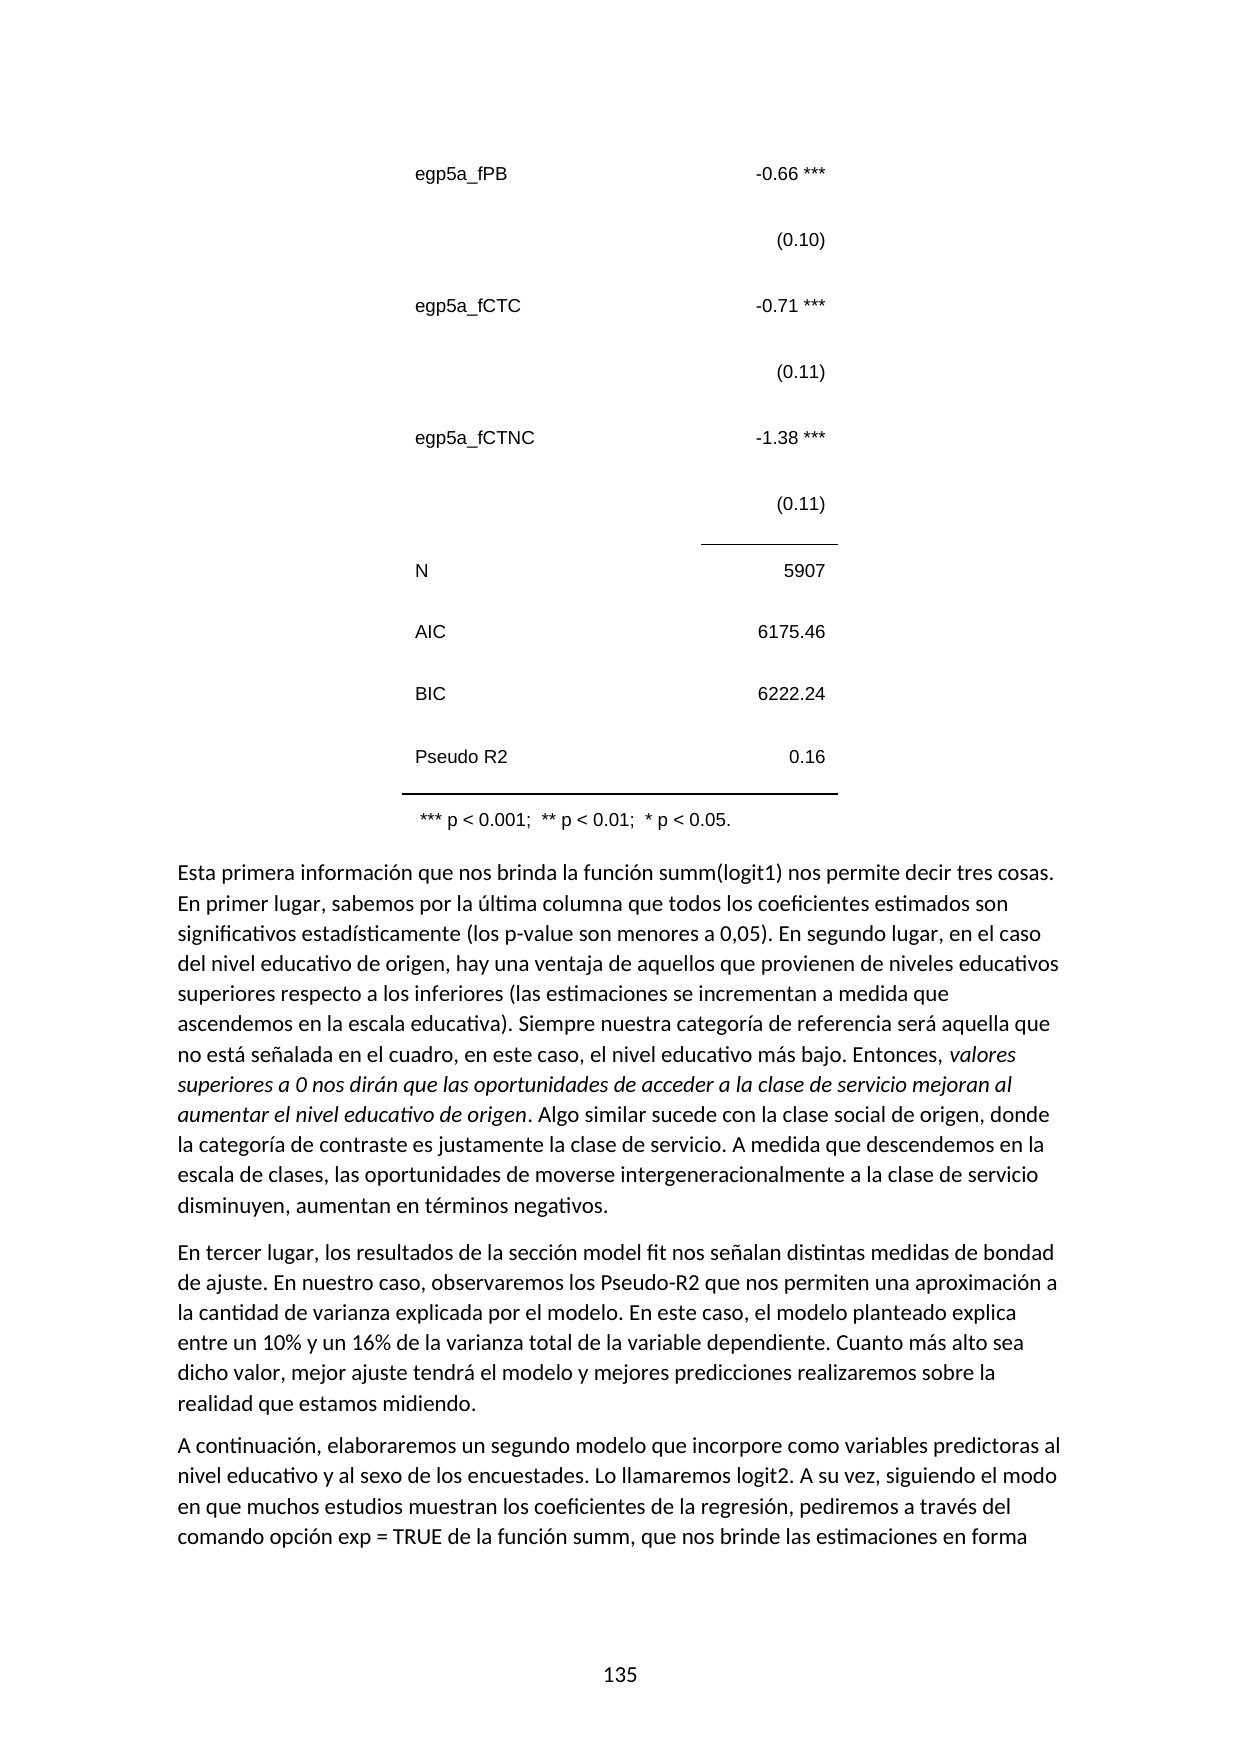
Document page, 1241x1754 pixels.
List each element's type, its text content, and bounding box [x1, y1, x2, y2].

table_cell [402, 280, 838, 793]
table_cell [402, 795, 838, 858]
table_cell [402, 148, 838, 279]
text En tercer lugar, los resultados de la sección model fit nos señalan distintas medidas de bondad de ajuste. En nuestro caso, observaremos los Pseudo-R2 que nos permiten una aproximación a la cantidad de varianza explicada por el modelo. En este caso, el modelo planteado explica entre un 10% y un 16% de la varianza total de la variable dependiente. Cuanto más alto sea dicho valor, mejor ajuste tendrá el modelo y mejores predicciones realizaremos sobre la realidad que estamos midiendo. [177, 1238, 1063, 1417]
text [177, 1431, 1063, 1550]
